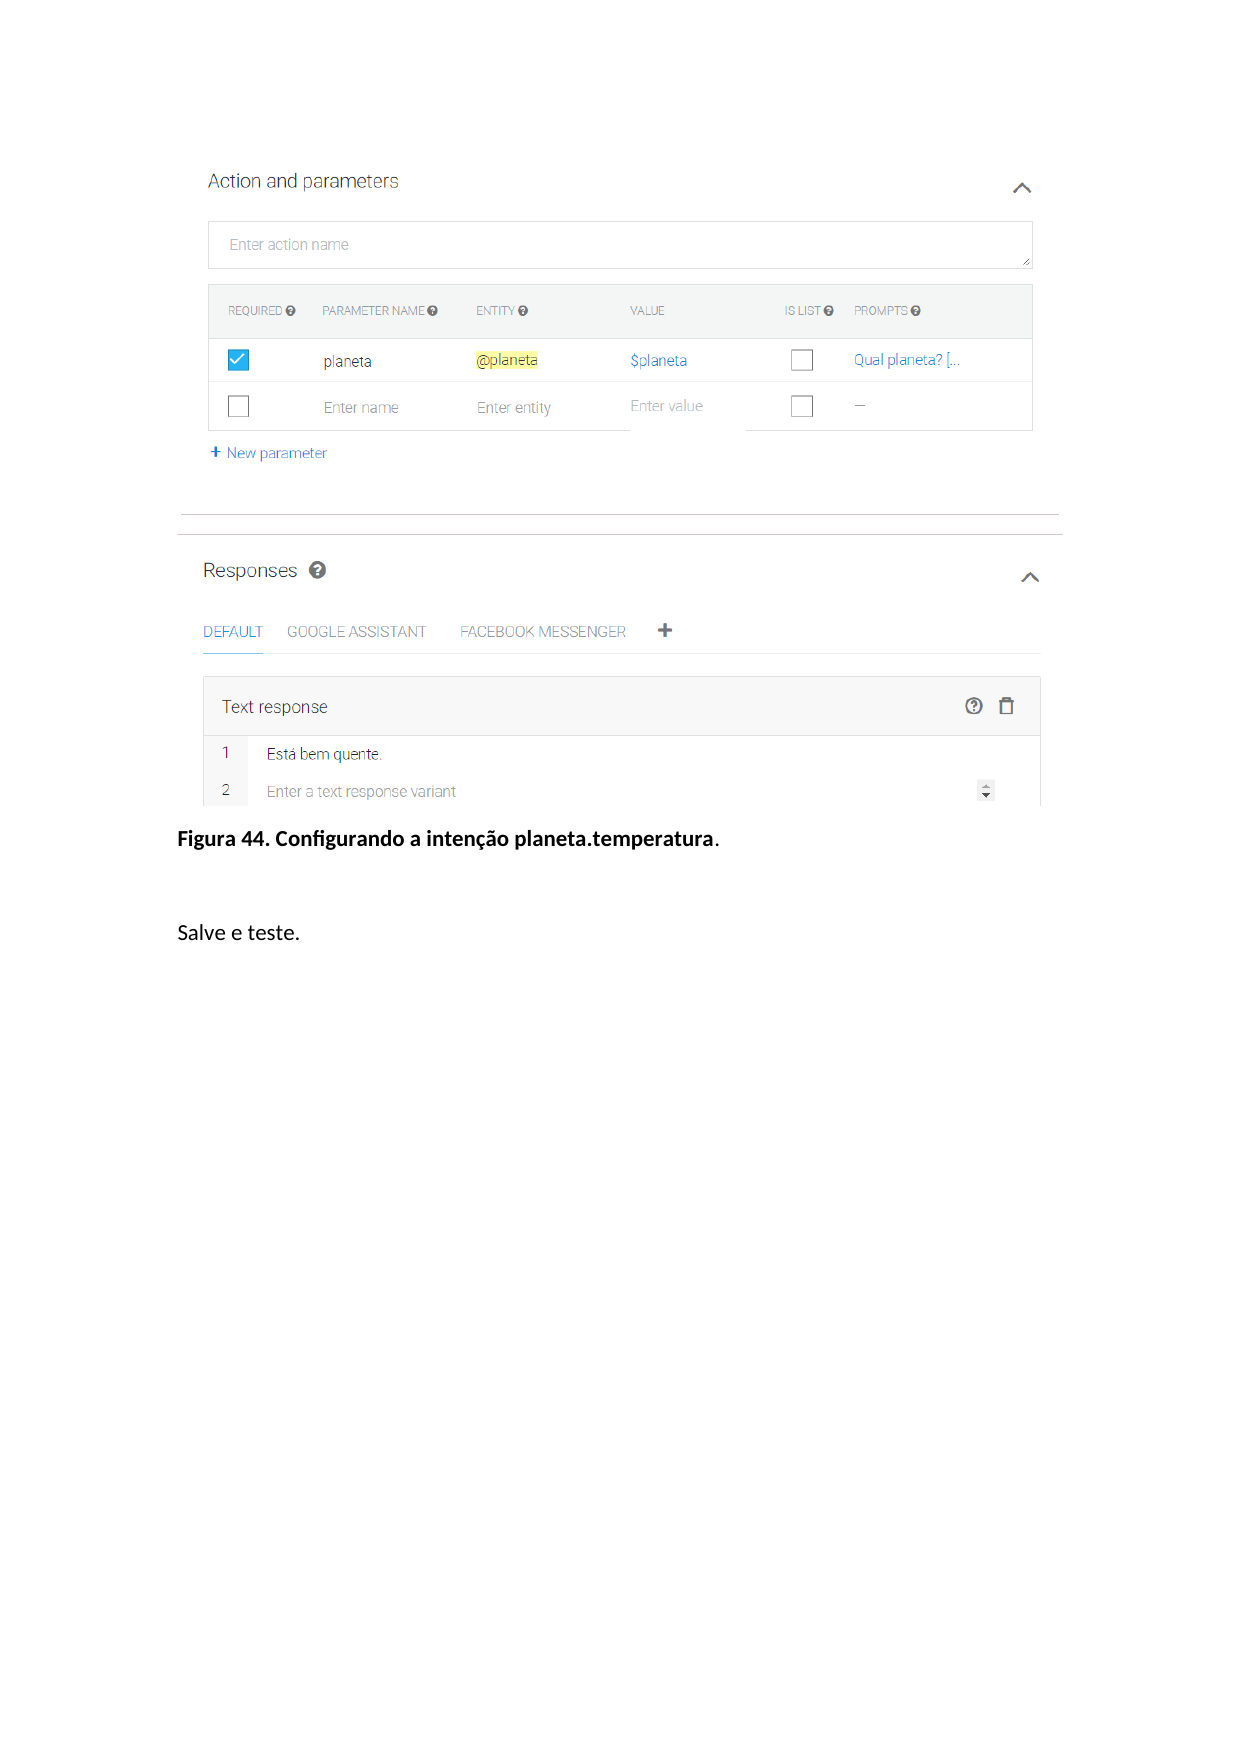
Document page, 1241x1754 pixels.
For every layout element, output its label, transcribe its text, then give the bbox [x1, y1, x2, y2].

text Salve e teste. [177, 918, 1063, 946]
picture [177, 534, 1063, 806]
picture [177, 147, 1063, 516]
text Figura 44. Configurando a intenção planeta.temperatura. [177, 824, 1063, 852]
